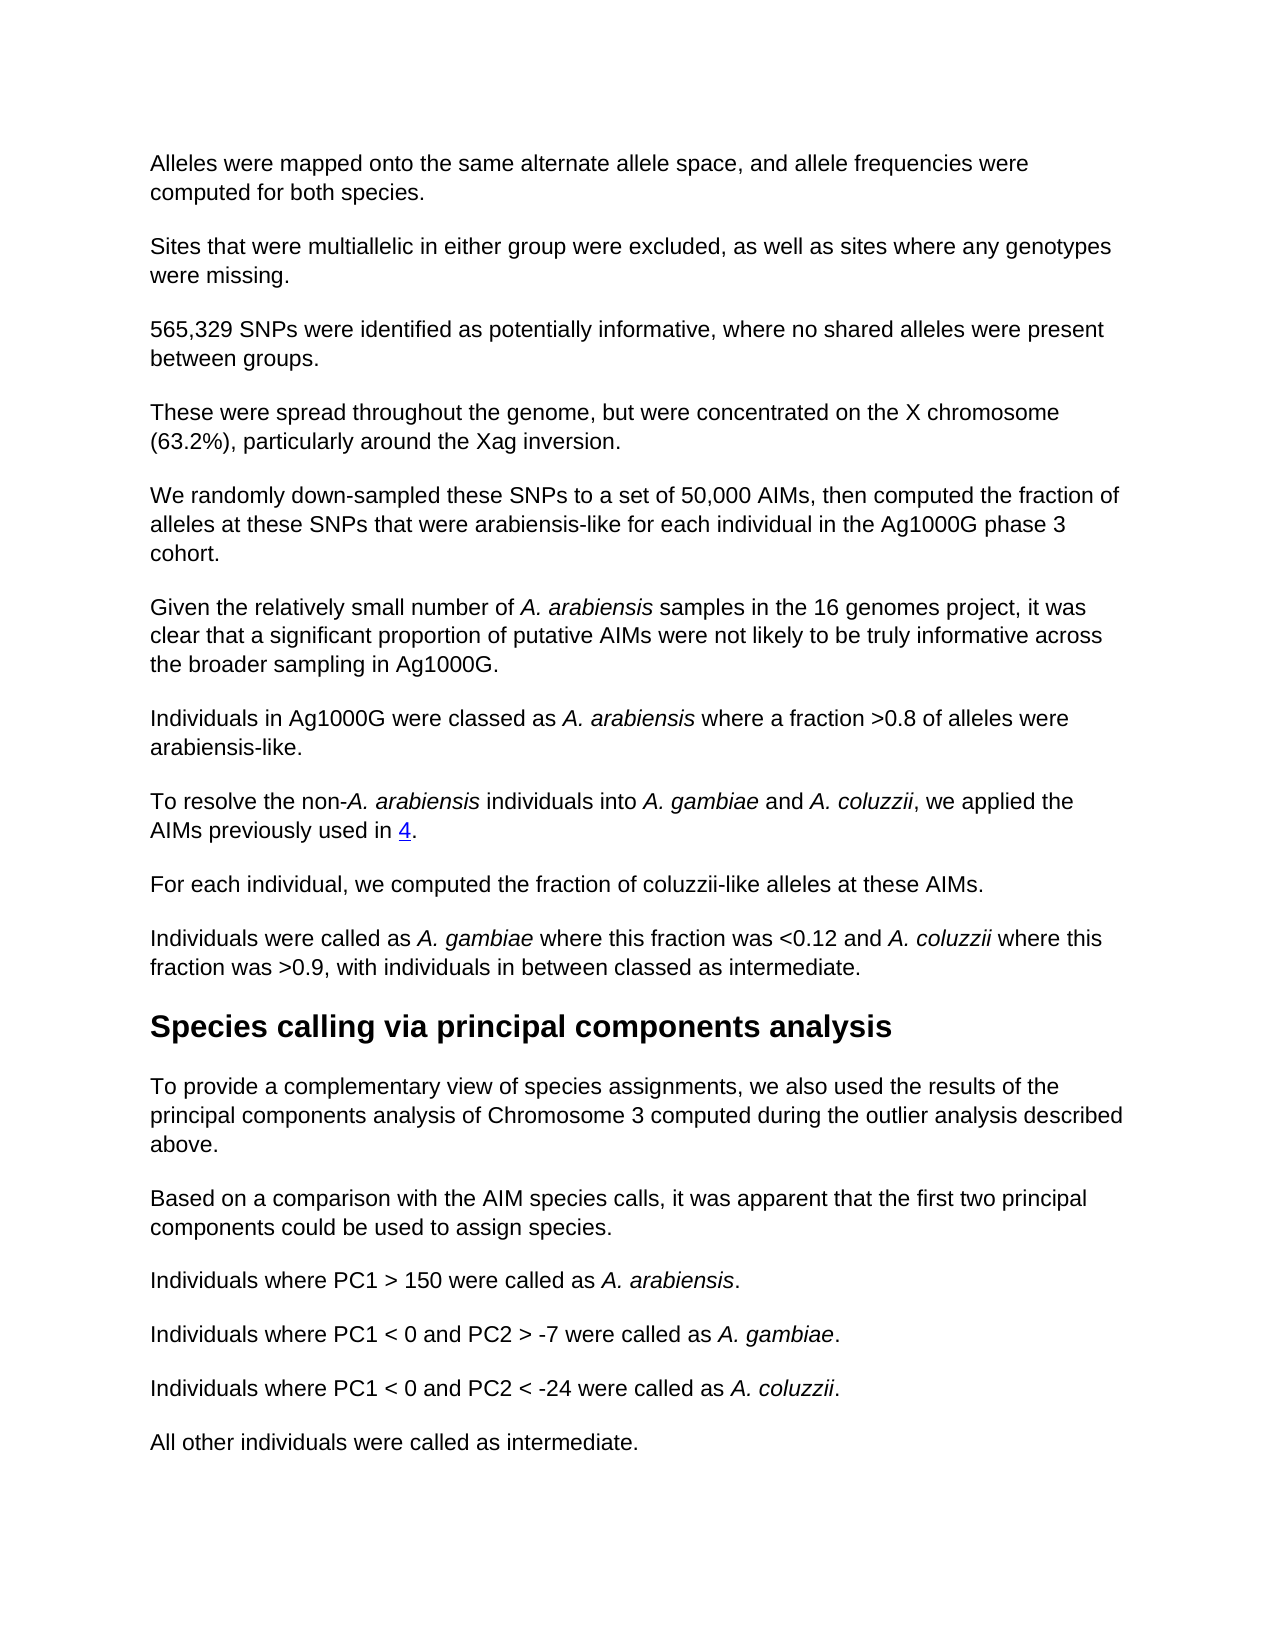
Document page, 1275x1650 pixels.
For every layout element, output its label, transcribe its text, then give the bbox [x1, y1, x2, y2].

text To resolve the non-A. arabiensis individuals into A. gambiae and A. coluzzii, we applied the AIMs previously used in 4. [150, 788, 1125, 844]
text These were spread throughout the genome, but were concentrated on the X chromosome (63.2%), particularly around the Xag inversion. [150, 399, 1125, 454]
text Individuals in Ag1000G were classed as A. arabiensis where a fraction >0.8 of alleles were arabiensis-like. [150, 705, 1125, 761]
text We randomly down-sampled these SNPs to a set of 50,000 AIMs, then computed the fraction of alleles at these SNPs that were arabiensis-like for each individual in the Ag1000G phase 3 cohort. [150, 482, 1125, 566]
text Based on a comparison with the AIM species calls, it was apparent that the first two principal components could be used to assign species. [150, 1184, 1125, 1240]
text Individuals where PC1 > 150 were called as A. arabiensis. [150, 1267, 1125, 1294]
text To provide a complementary view of species assignments, we also used the results of the principal components analysis of Chromosome 3 computed during the outlier analysis described above. [150, 1073, 1125, 1157]
text For each individual, we computed the fraction of coluzzii-like alleles at these AIMs. [150, 871, 1125, 898]
text Individuals were called as A. gambiae where this fraction was <0.12 and A. coluzzii where this fraction was >0.9, with individuals in between classed as intermediate. [150, 925, 1125, 981]
text Sites that were multiallelic in either group were excluded, as well as sites where any genotypes were missing. [150, 233, 1125, 288]
text All other individuals were called as intermediate. [150, 1429, 1125, 1456]
text Individuals where PC1 < 0 and PC2 < -24 were called as A. coluzzii. [150, 1375, 1125, 1402]
text Individuals where PC1 < 0 and PC2 > -7 were called as A. gambiae. [150, 1321, 1125, 1348]
subtitle Species calling via principal components analysis [150, 1008, 1125, 1044]
text Given the relatively small number of A. arabiensis samples in the 16 genomes project, it was clear that a significant proportion of putative AIMs were not likely to be truly informative across the broader sampling in Ag1000G. [150, 593, 1125, 678]
text Alleles were mapped onto the same alternate allele space, and allele frequencies were computed for both species. [150, 150, 1125, 205]
text 565,329 SNPs were identified as potentially informative, where no shared alleles were present between groups. [150, 316, 1125, 371]
